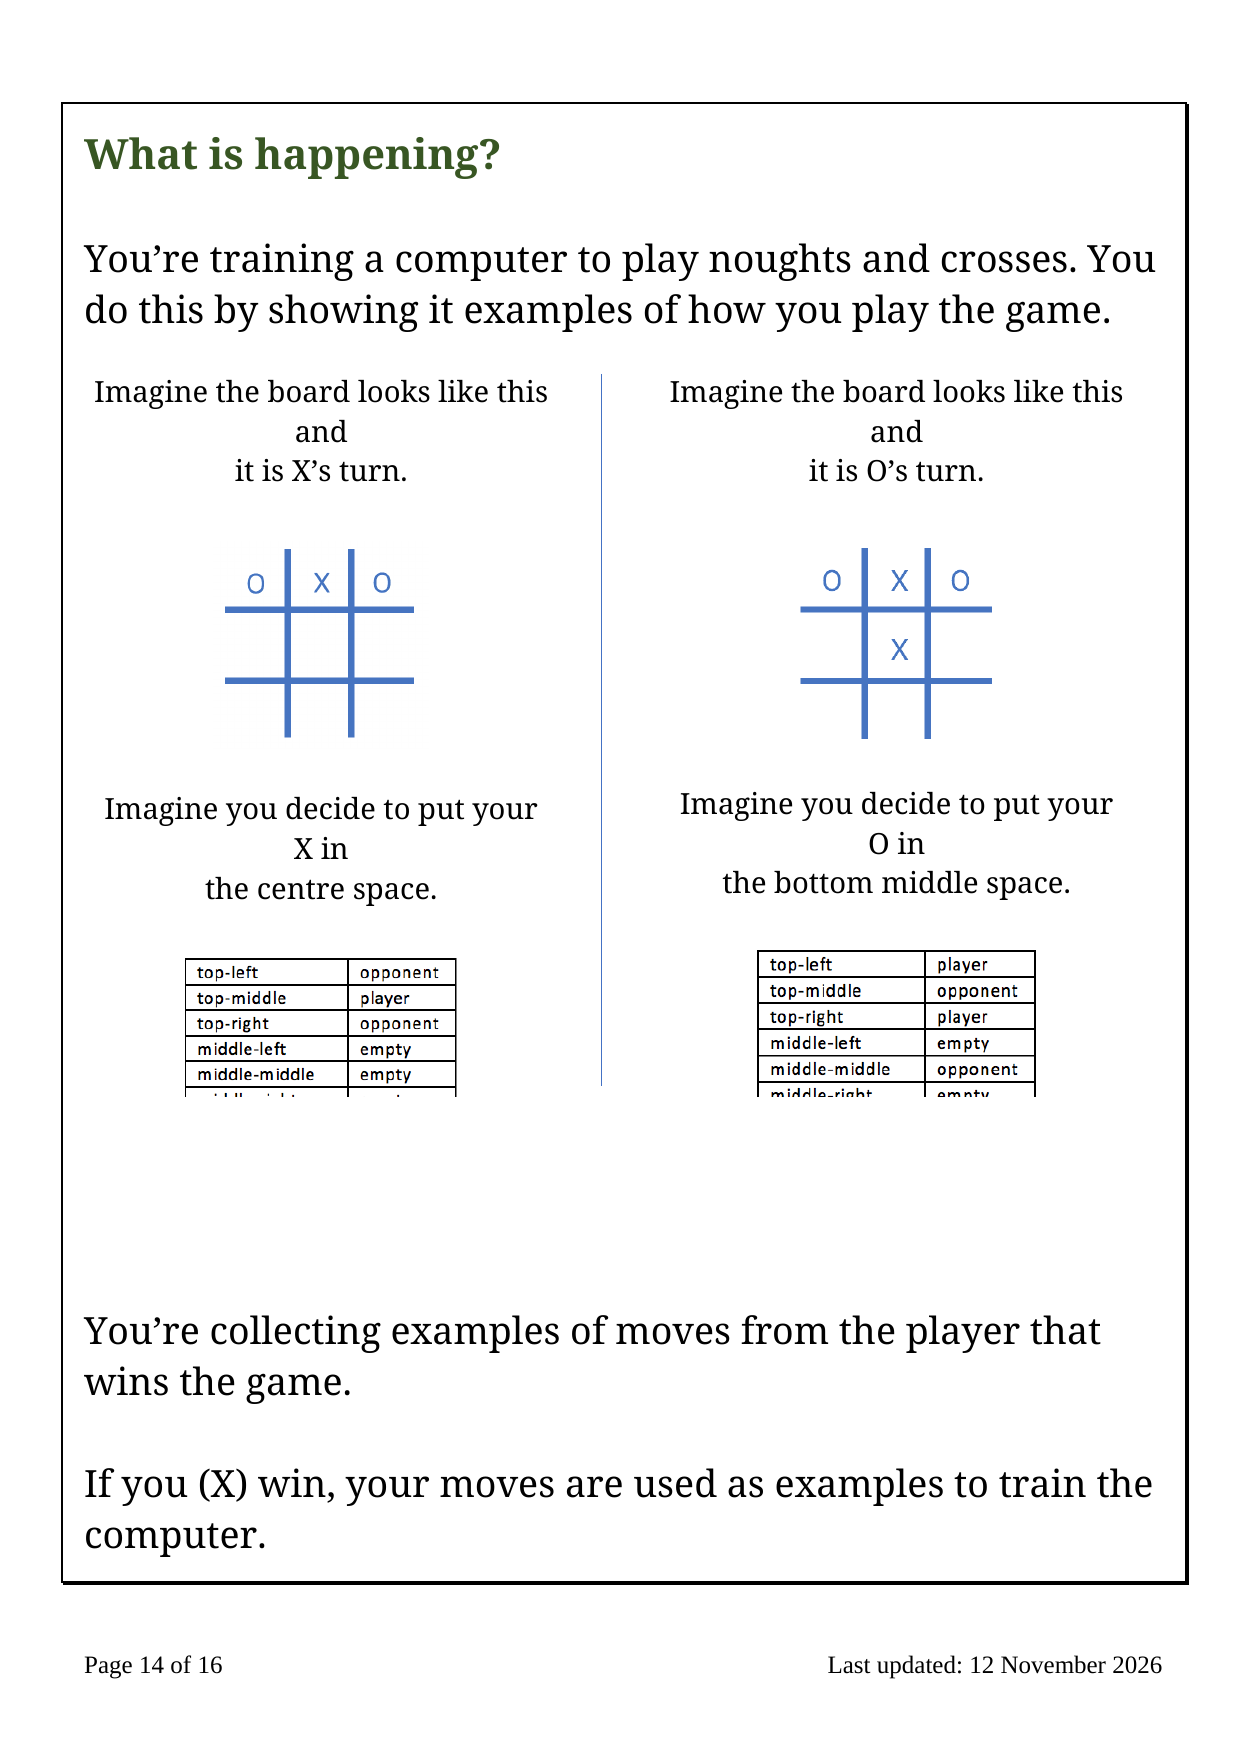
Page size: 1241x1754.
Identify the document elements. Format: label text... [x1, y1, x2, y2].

picture [175, 947, 467, 1097]
text You’re collecting examples of moves from the player that wins the game. [84, 1304, 1164, 1407]
picture [796, 541, 997, 744]
text What is happening? [63, 104, 1185, 182]
text You’re training a computer to play noughts and crosses. You do this by showing it examples of how you play the game. [84, 233, 1164, 335]
picture [213, 541, 430, 749]
picture [751, 942, 1043, 1097]
text If you (X) win, your moves are used as examples to train the computer. [63, 1435, 1185, 1581]
